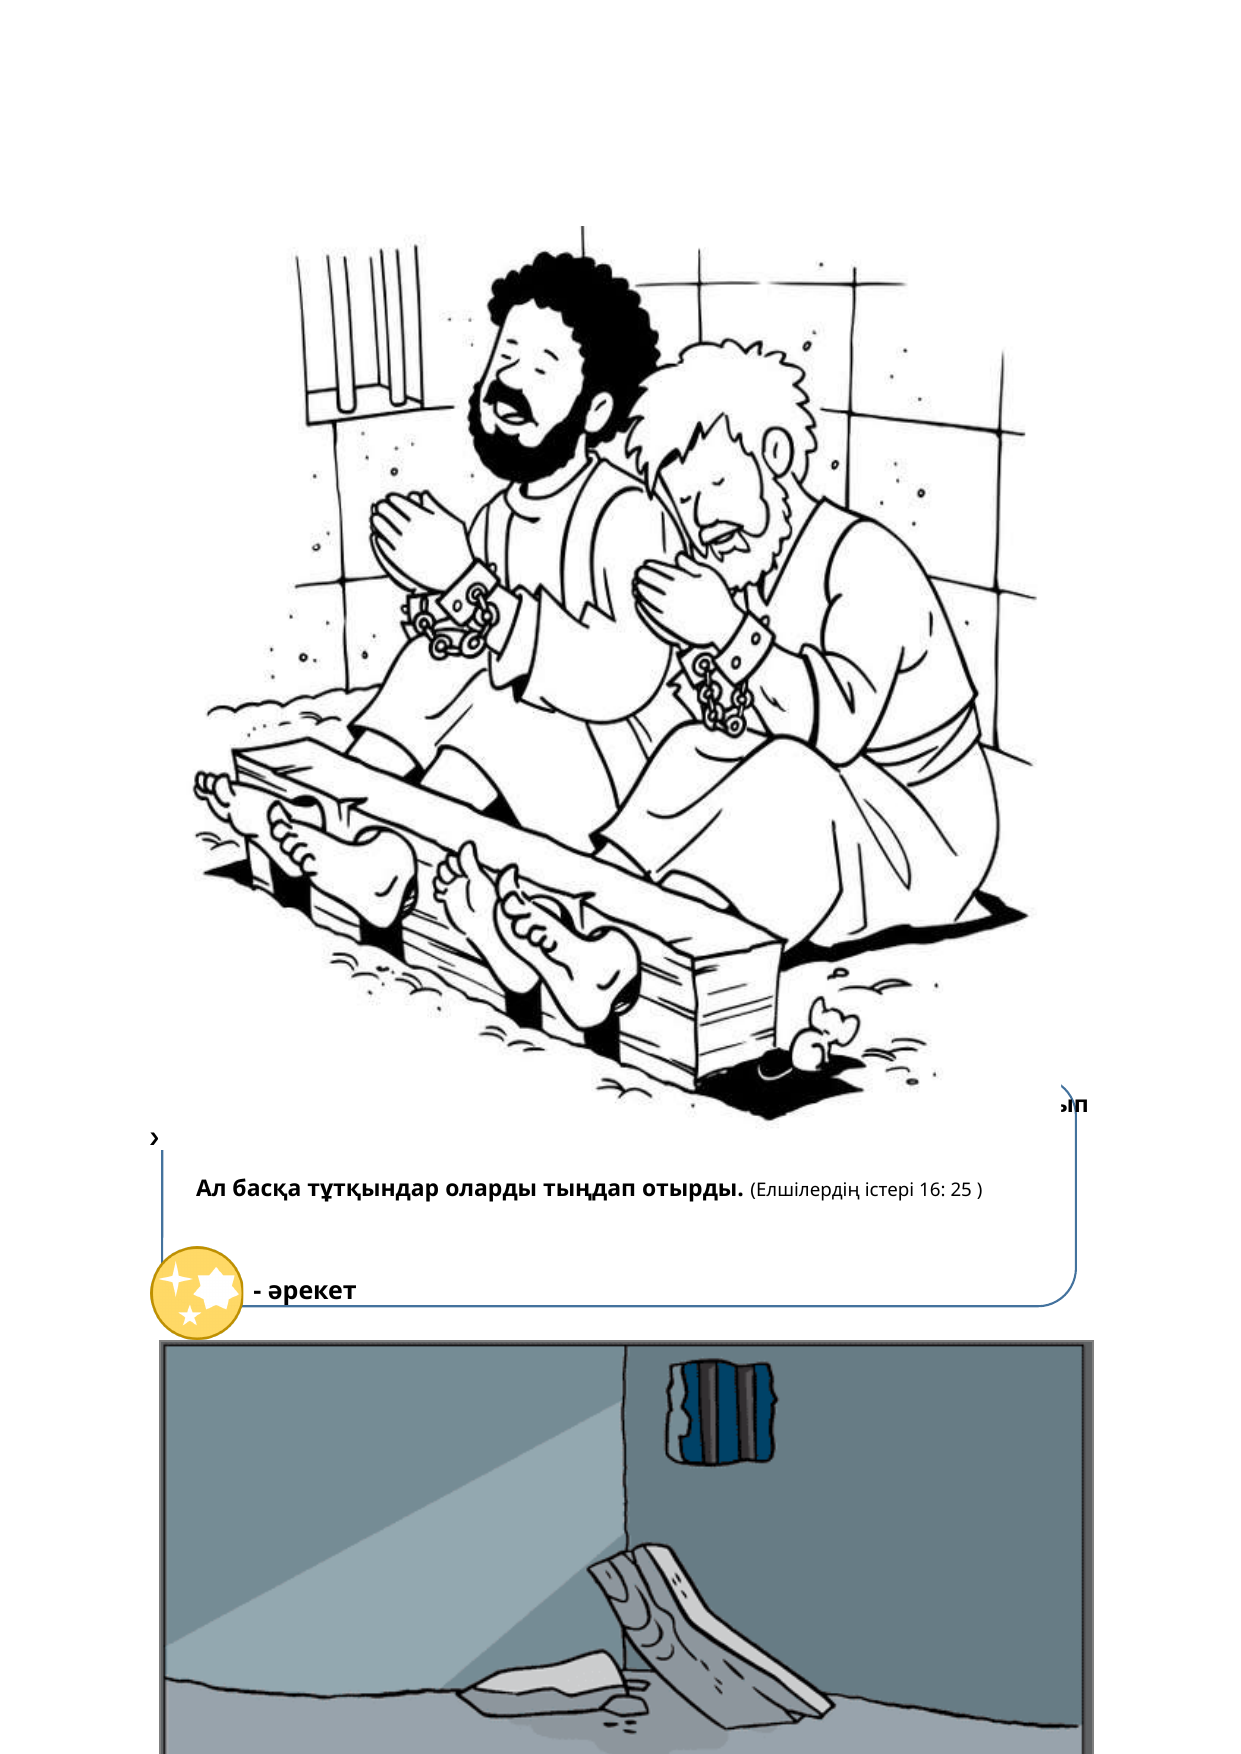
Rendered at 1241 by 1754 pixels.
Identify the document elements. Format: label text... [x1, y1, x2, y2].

picture [161, 1342, 1092, 1754]
text Ал басқа тұтқындар оларды тыңдап отырды. (Елшілердің істері 16: 25 ) [150, 1172, 1090, 1203]
text - әрекет [244, 1273, 1090, 1307]
picture [158, 226, 1062, 1150]
text Түн ортасы шамасында Пауыл мен Сыйлас Құдайға дұға етіп, ән айтып жатты. [150, 1088, 1090, 1153]
picture [150, 1246, 244, 1340]
